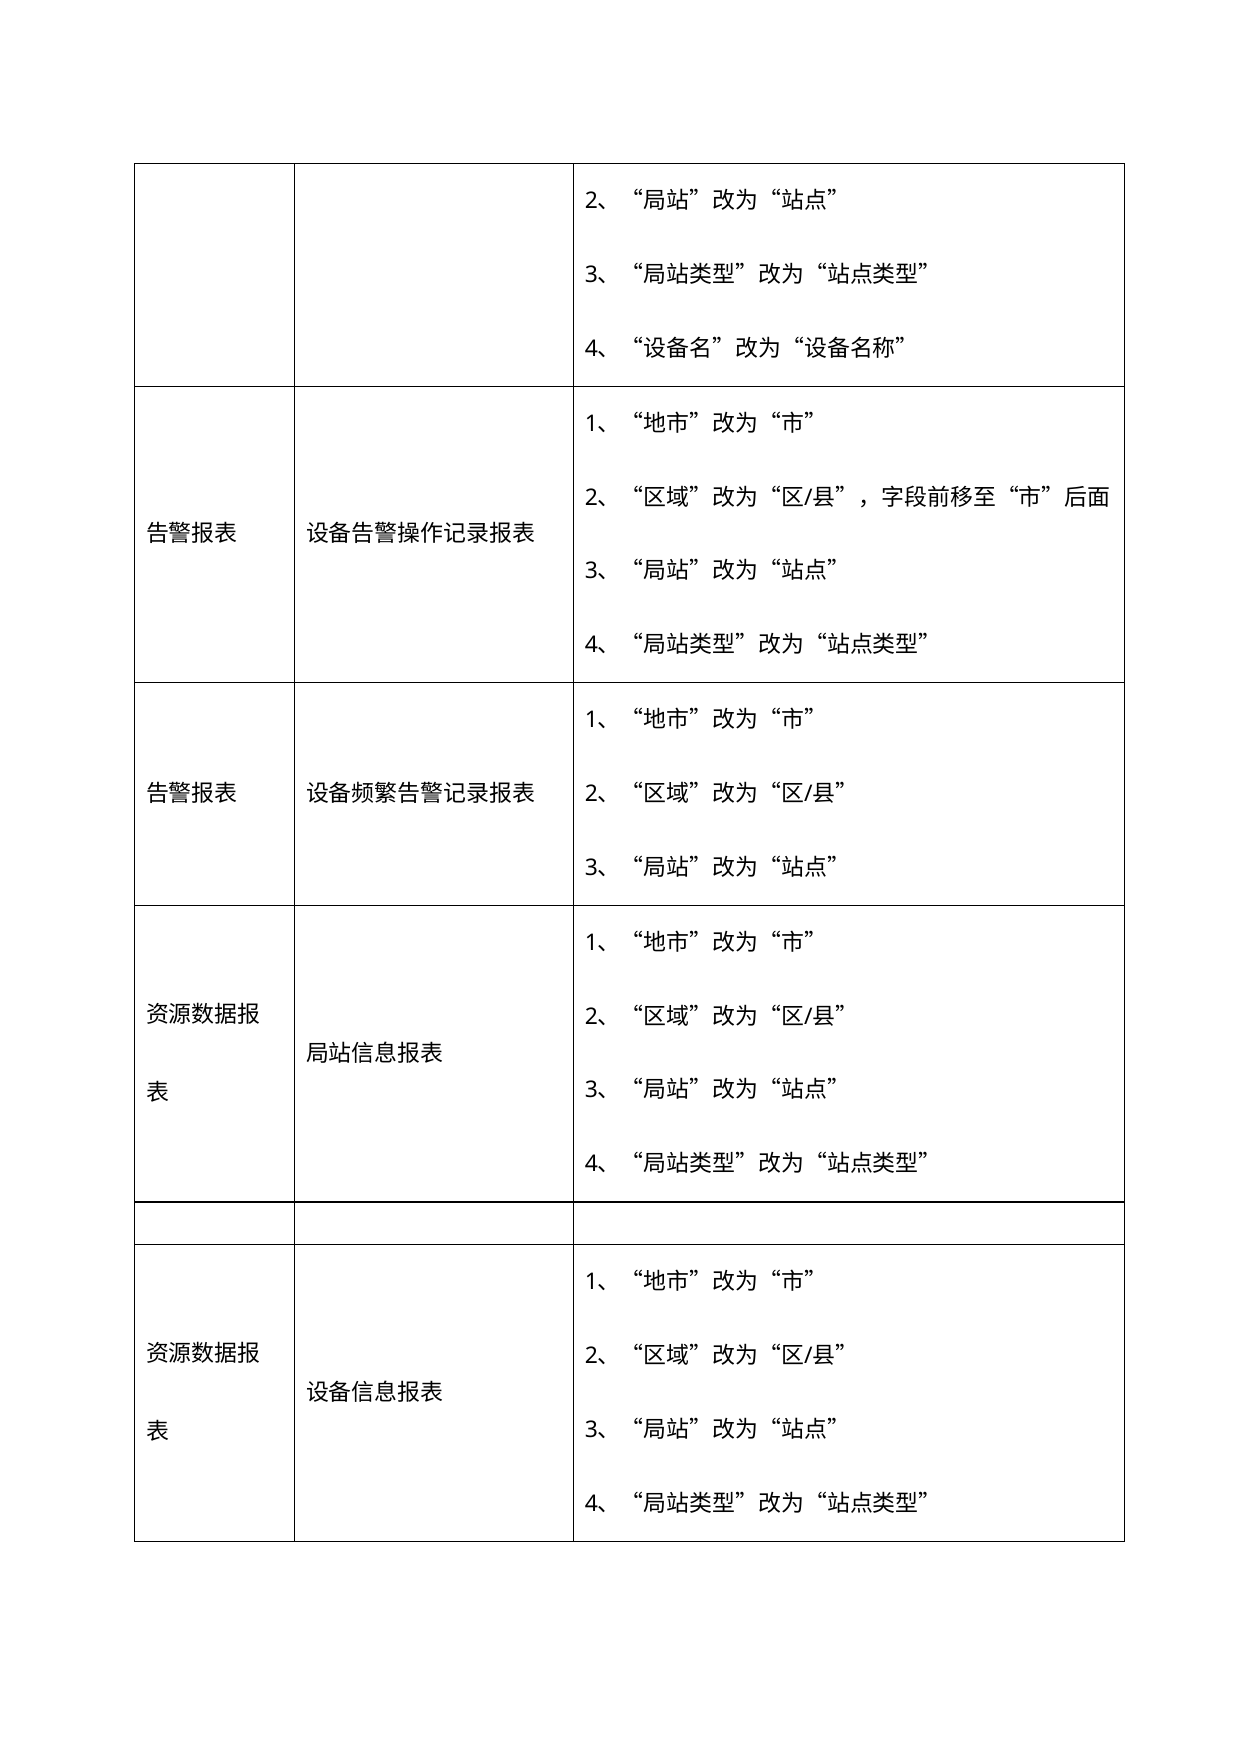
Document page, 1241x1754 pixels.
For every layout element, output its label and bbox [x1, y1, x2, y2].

table_cell [113, 162, 1151, 1542]
